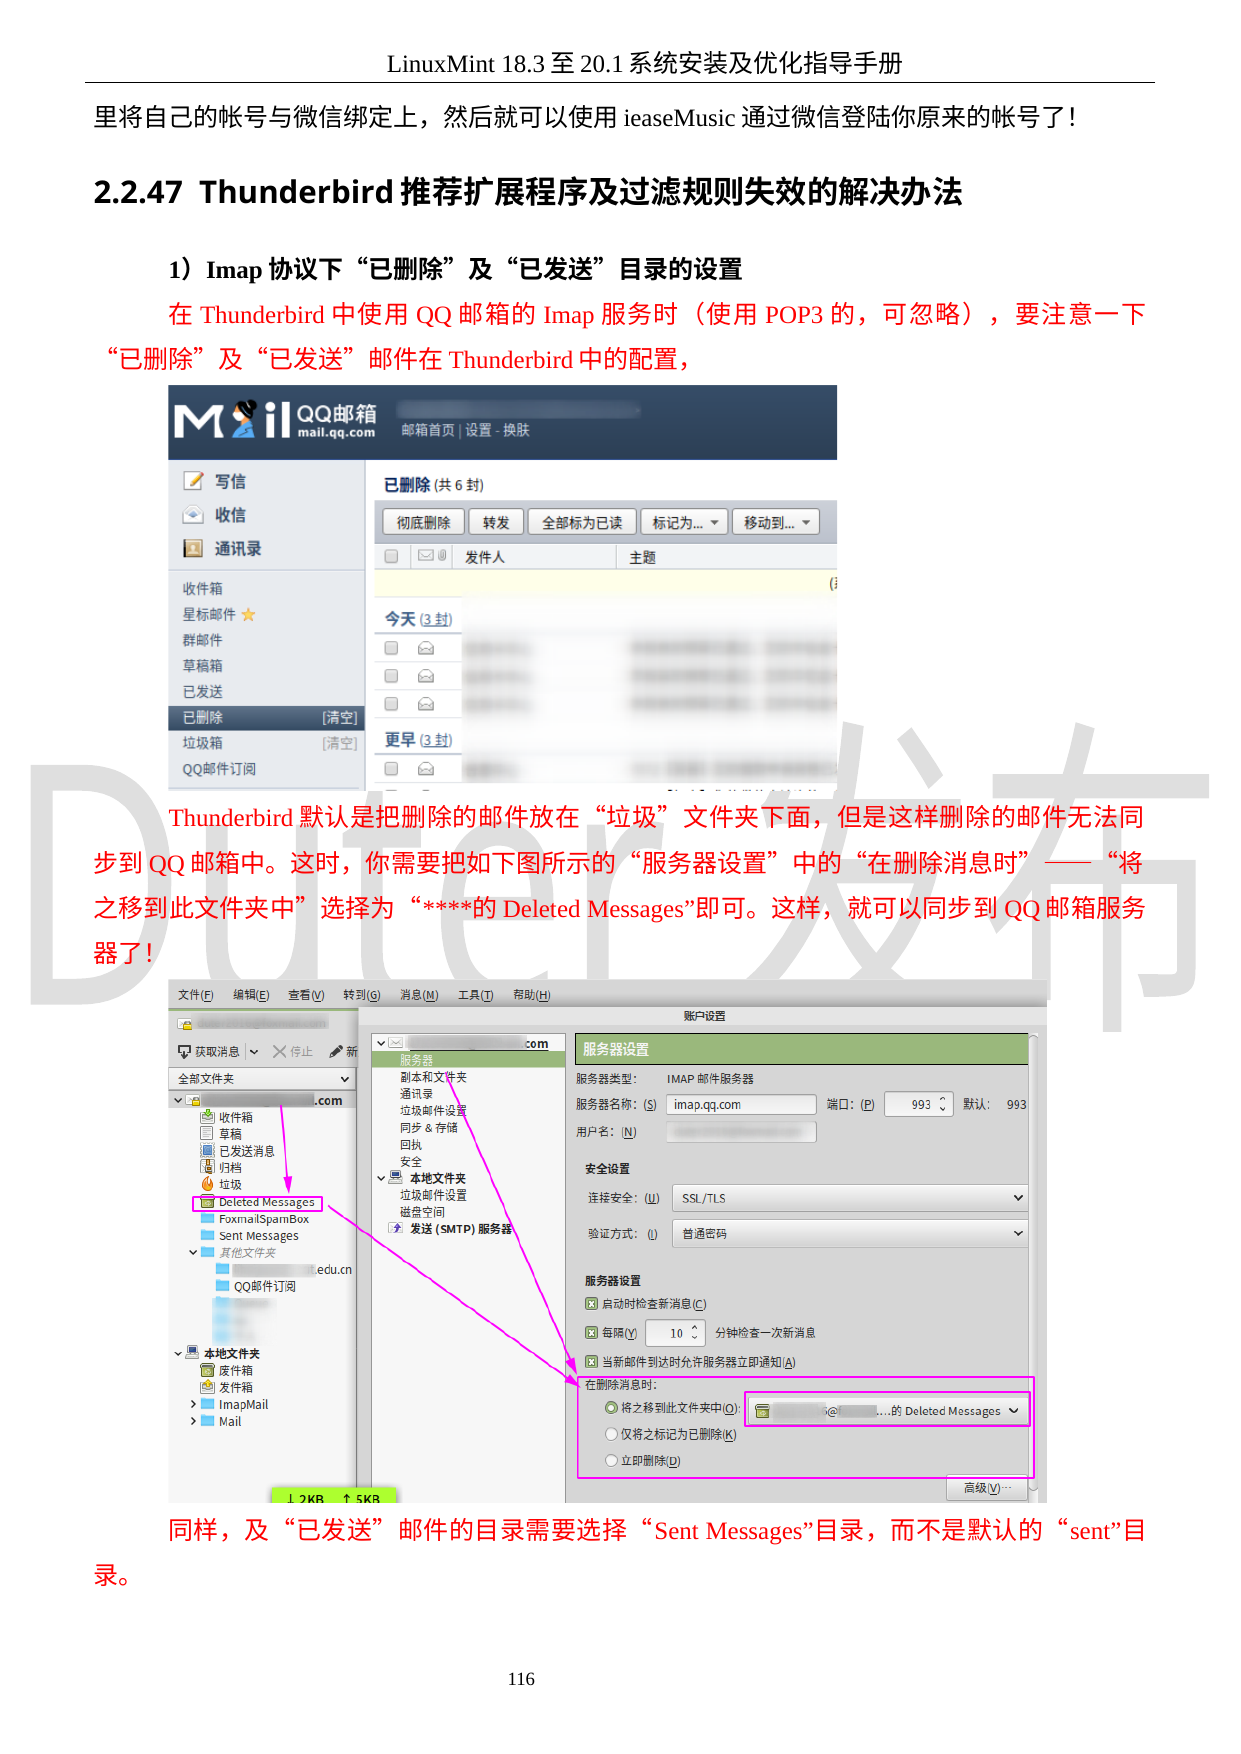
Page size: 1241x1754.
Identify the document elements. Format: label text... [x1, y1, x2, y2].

text 1）Imap协议下“已删除”及“已发送”目录的设置 [93, 249, 1147, 285]
picture [168, 385, 838, 791]
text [93, 97, 1147, 133]
text 同样，及“已发送”邮件的目录需要选择“Sent Messages”目录，而不是默认的“sent”目录。 [93, 1510, 1147, 1592]
text 在Thunderbird中使用QQ邮箱的Imap服务时（使用POP3的，可忽略），要注意一下“已删除”及“已发送”邮件在Thunderbird中的配置， [93, 294, 1147, 376]
text Thunderbird默认是把删除的邮件放在“垃圾”文件夹下面，但是这样删除的邮件无法同步到QQ邮箱中。这时，你需要把如下图所示的“服务器设置”中的“在删除消息时”——“将之移到此文件夹中”选择为“****的Deleted Messages”即可。这样，就可以同步到QQ邮箱服务器了！ [93, 798, 1147, 970]
picture [168, 979, 1047, 1503]
subtitle 2.2.47 Thunderbird推荐扩展程序及过滤规则失效的解决办法 [93, 167, 1147, 213]
